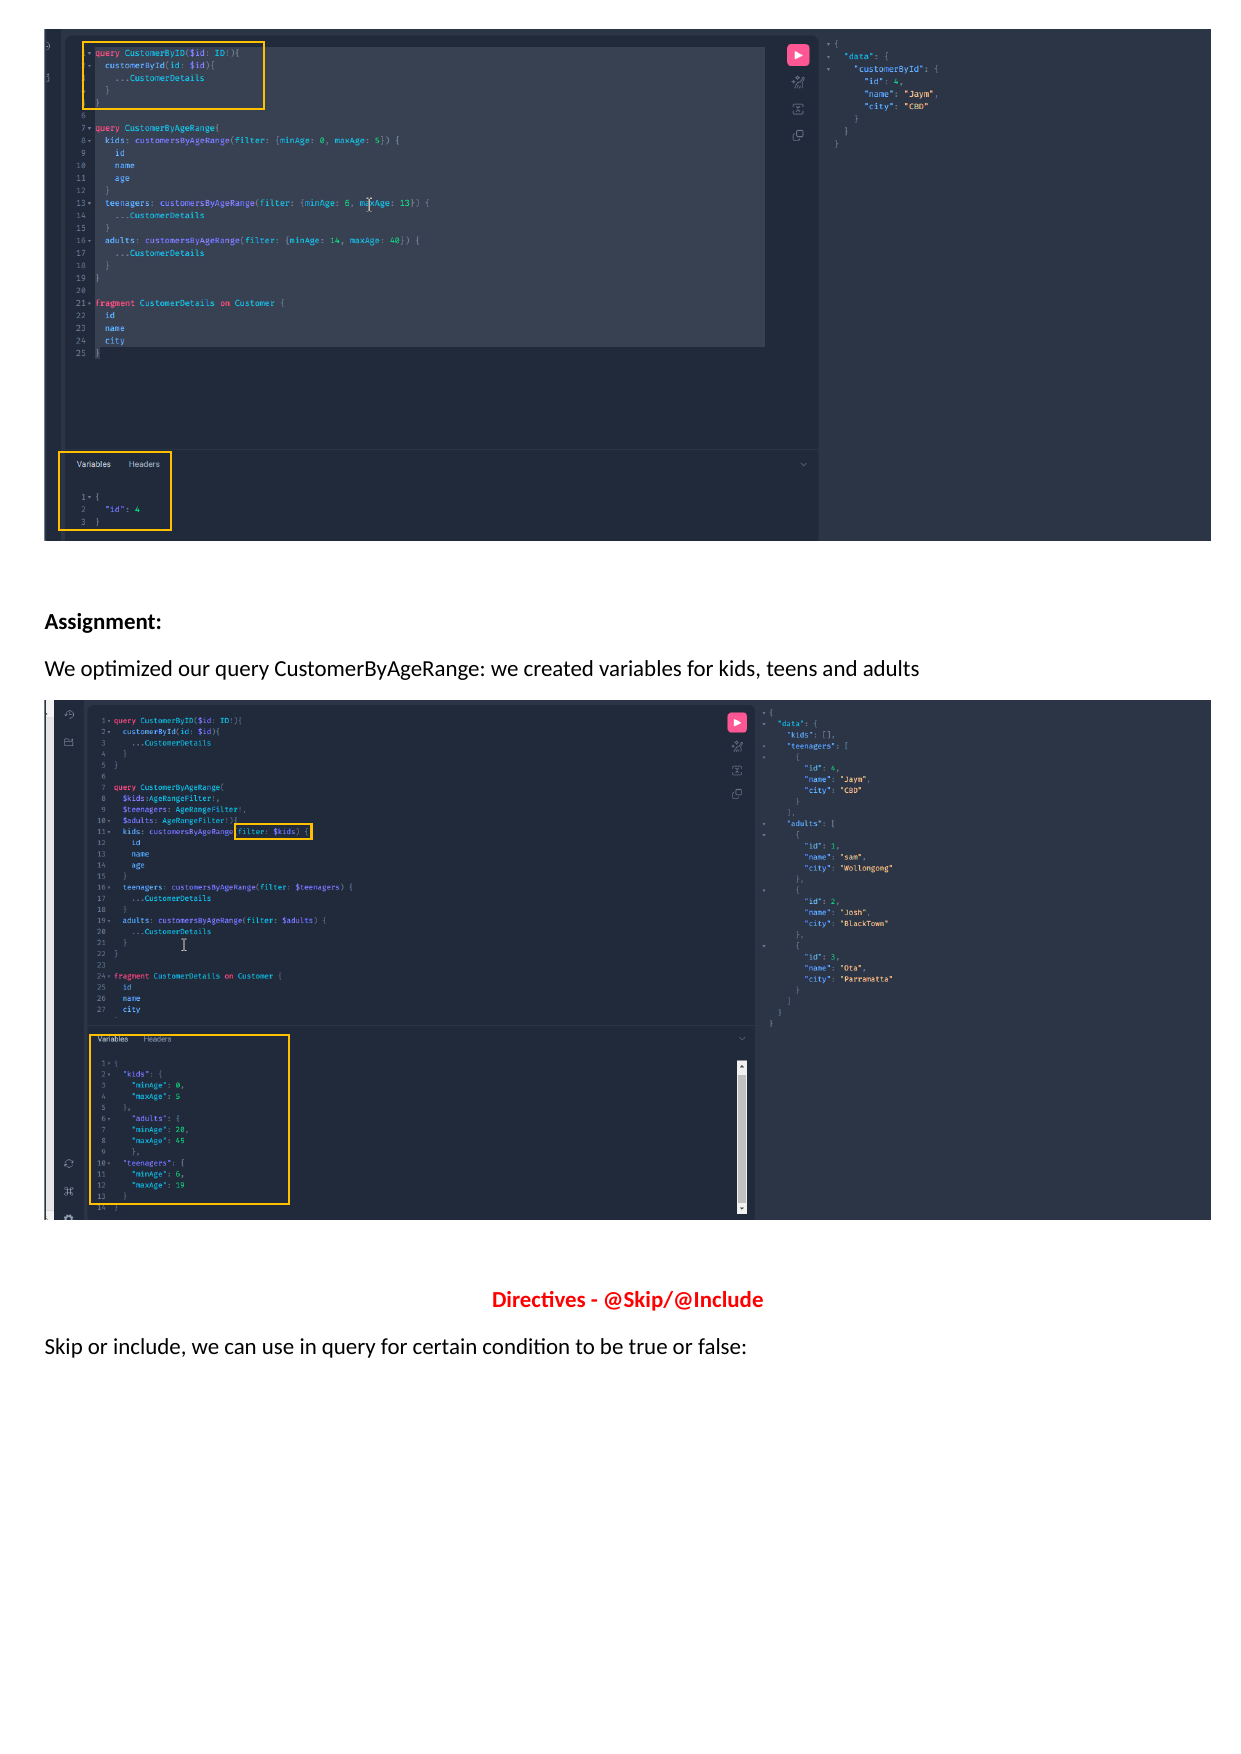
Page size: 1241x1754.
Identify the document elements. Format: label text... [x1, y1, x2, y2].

picture [44, 29, 1211, 541]
text Skip or include, we can use in query for certain condition to be true or false: [44, 1332, 1211, 1360]
text We optimized our query CustomerByAgeRange: we created variables for kids, teens and adults [44, 654, 1211, 682]
text Directives - @Skip/@Include [44, 1285, 1211, 1313]
picture [44, 700, 1211, 1220]
text Assignment: [44, 607, 1211, 635]
